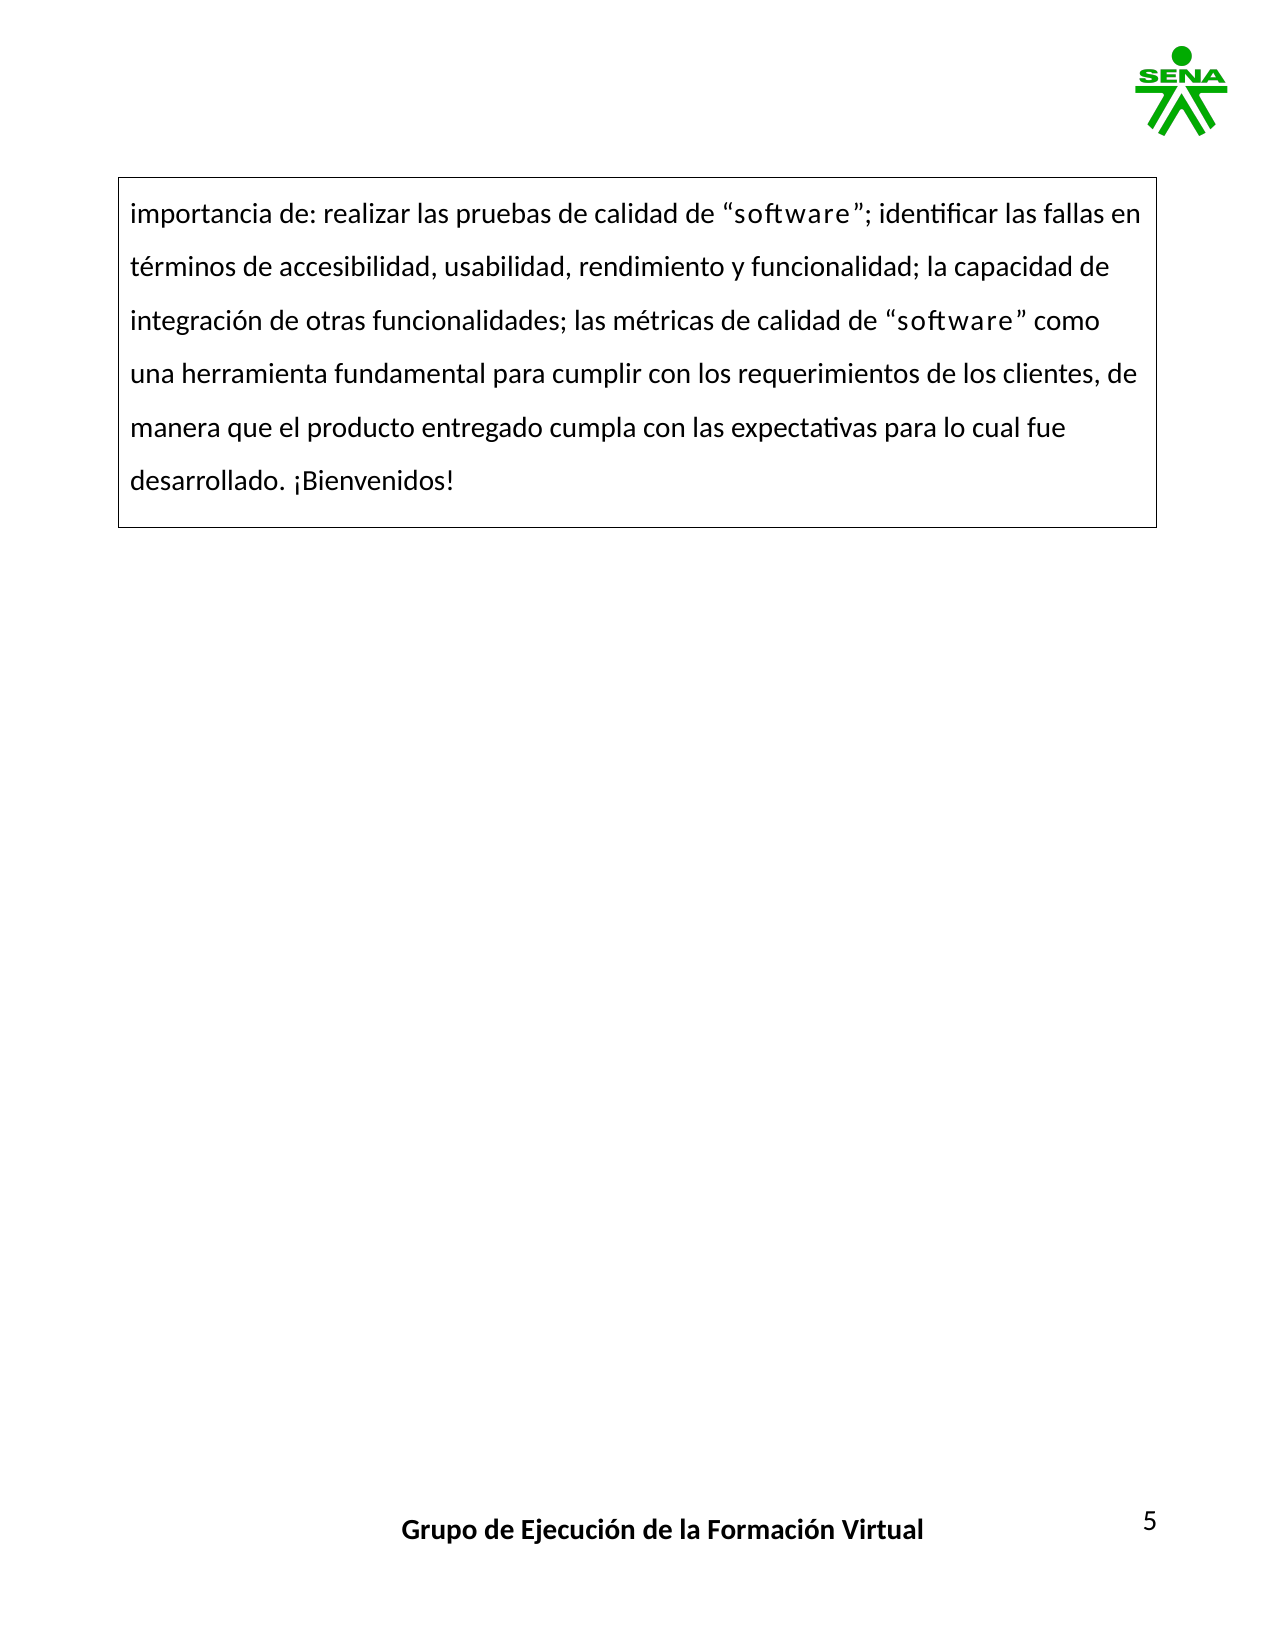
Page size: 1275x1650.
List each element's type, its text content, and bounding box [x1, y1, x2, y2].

picture [1135, 46, 1228, 136]
